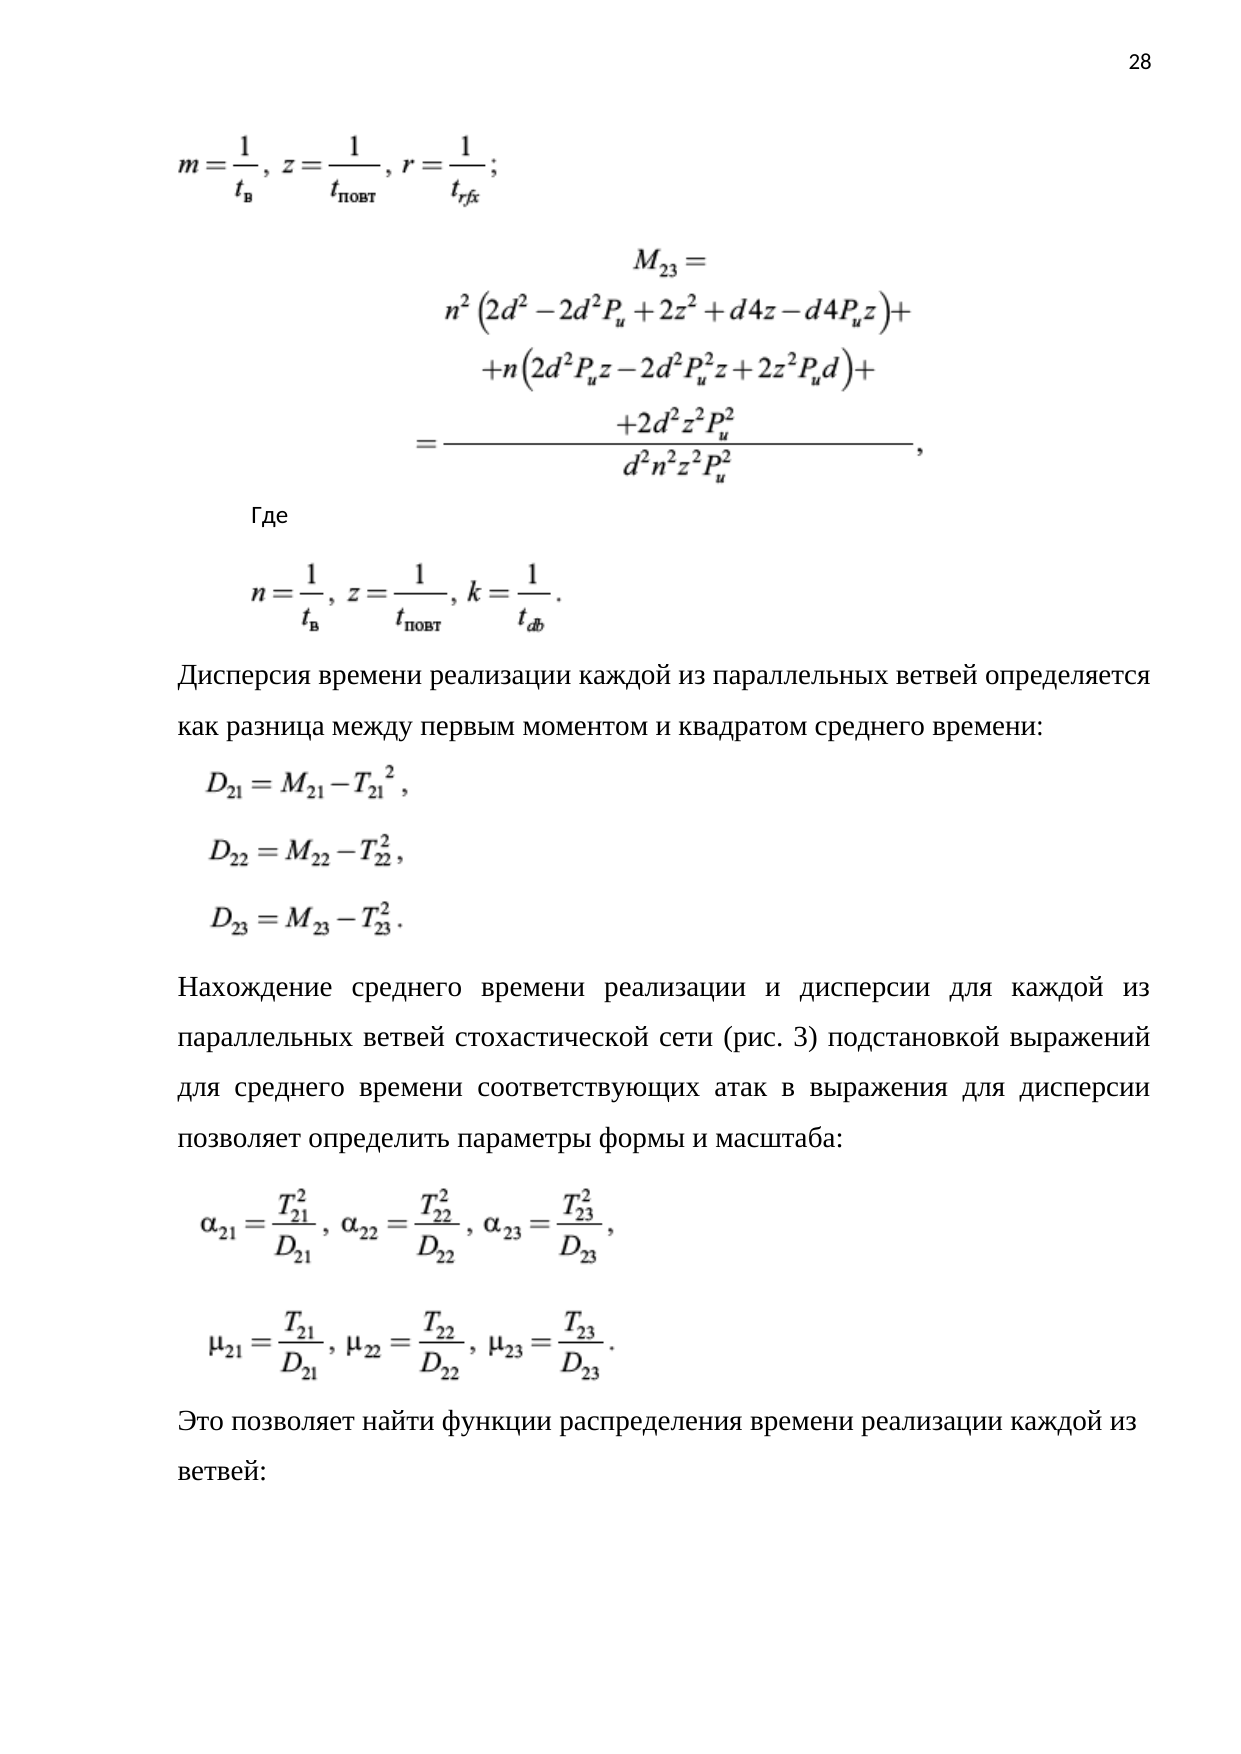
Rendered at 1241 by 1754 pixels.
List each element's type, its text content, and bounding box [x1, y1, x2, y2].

picture [177, 1298, 657, 1389]
text Это позволяет найти функции распределения времени реализации каждой из ветвей: [177, 1403, 1151, 1487]
text Дисперсия времени реализации каждой из параллельных ветвей определяется как разница между первым моментом и квадратом среднего времени: [177, 657, 1151, 742]
picture [378, 240, 951, 486]
text Нахождение среднего времени реализации и дисперсии для каждой из параллельных ветвей стохастической сети (рис. 3) подстановкой выражений для среднего времени соответствующих атак в выражения для дисперсии позволяет определить параметры формы и масштаба: [177, 969, 1151, 1153]
picture [177, 759, 439, 952]
picture [177, 1170, 640, 1285]
text Где [251, 499, 1151, 530]
picture [177, 118, 531, 226]
picture [251, 545, 587, 644]
